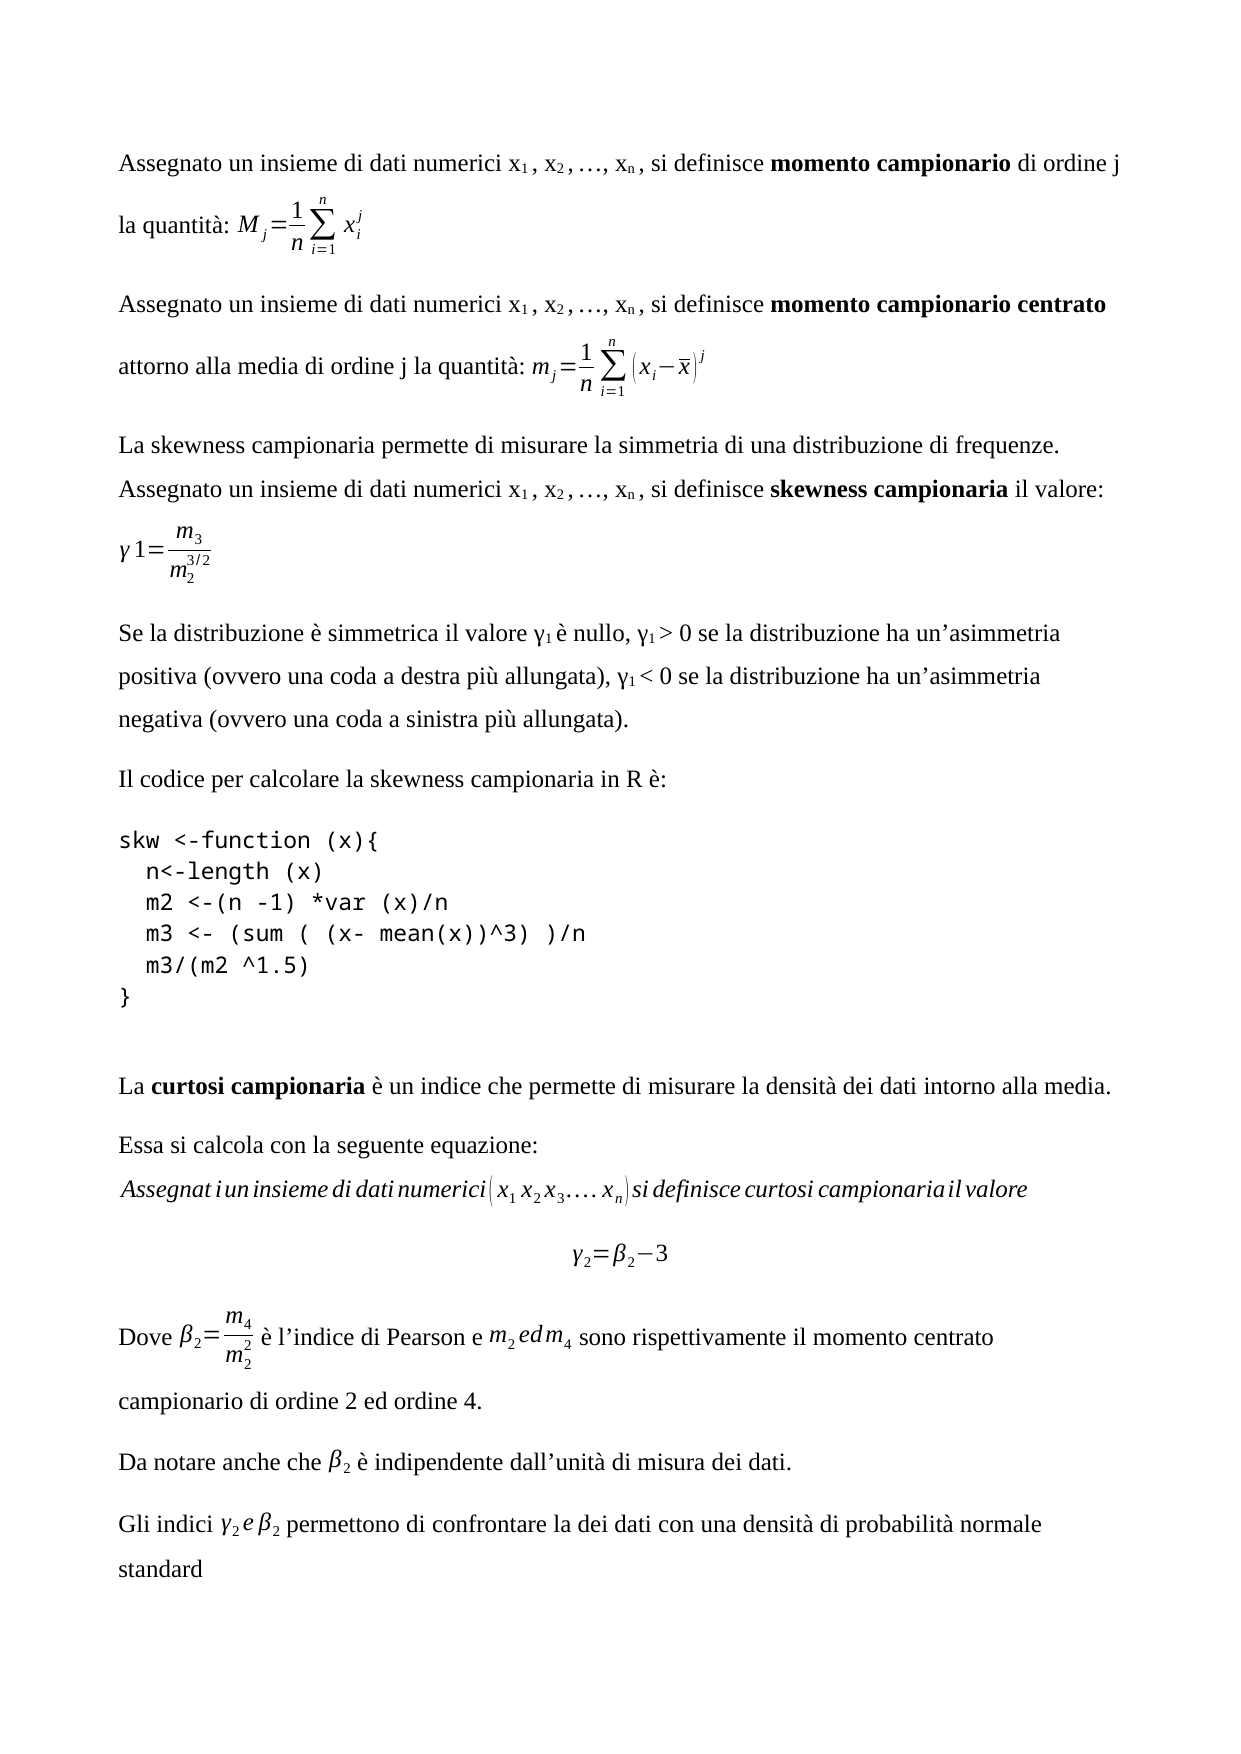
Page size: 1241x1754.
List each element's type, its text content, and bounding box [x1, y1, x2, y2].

text Il codice per calcolare la skewness campionaria in R è: [118, 764, 1122, 792]
text Assegnato un insieme di dati numerici x1 , x2 , …, xn , si definisce momento campionario di ordine j la quantità: [118, 148, 1122, 258]
text Da notare anche che è indipendente dall’unità di misura dei dati. [118, 1446, 1122, 1477]
text m3 <- (sum ( (x- mean(x))^3) )/n [118, 917, 1122, 948]
text } [118, 980, 1122, 1011]
text Dove è l’indice di Pearson e sono rispettivamente il momento centrato campionario di ordine 2 ed ordine 4. [118, 1302, 1122, 1415]
text m2 <-(n -1) *var (x)/n [118, 886, 1122, 917]
text La skewness campionaria permette di misurare la simmetria di una distribuzione di frequenze. Assegnato un insieme di dati numerici x1 , x2 , …, xn , si definisce skewness campionaria il valore: [118, 431, 1122, 587]
text Se la distribuzione è simmetrica il valore γ1 è nullo, γ1 > 0 se la distribuzione ha un’asimmetria positiva (ovvero una coda a destra più allungata), γ1 < 0 se la distribuzione ha un’asimmetria negativa (ovvero una coda a sinistra più allungata). [118, 618, 1122, 733]
text n<-length (x) [118, 855, 1122, 886]
text Essa si calcola con la seguente equazione: [118, 1131, 1122, 1208]
text skw <-function (x){ [118, 823, 1122, 855]
text m3/(m2 ^1.5) [118, 948, 1122, 980]
text Assegnato un insieme di dati numerici x1 , x2 , …, xn , si definisce momento campionario centrato attorno alla media di ordine j la quantità: [118, 289, 1122, 399]
text La curtosi campionaria è un indice che permette di misurare la densità dei dati intorno alla media. [118, 1071, 1122, 1099]
text Gli indici permettono di confrontare la dei dati con una densità di probabilità normale standard [118, 1508, 1122, 1583]
